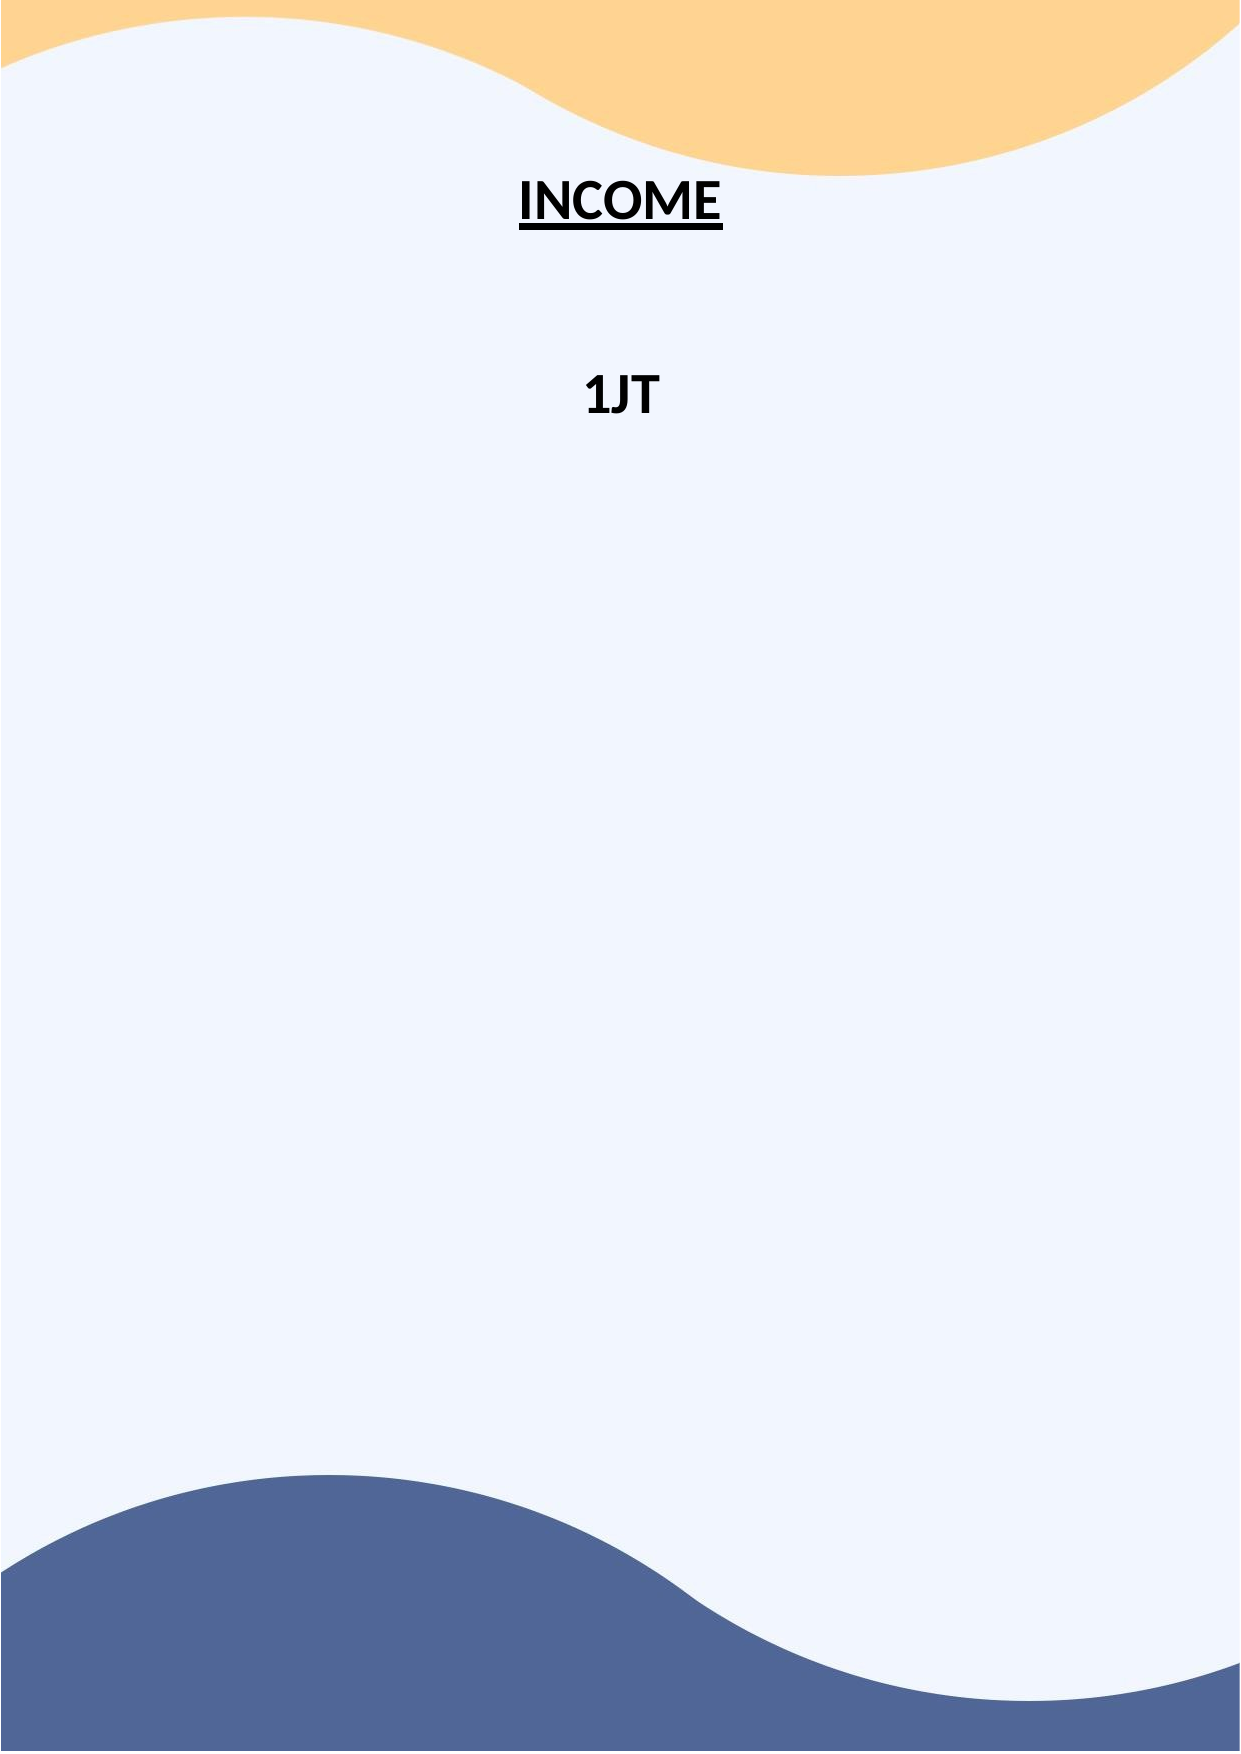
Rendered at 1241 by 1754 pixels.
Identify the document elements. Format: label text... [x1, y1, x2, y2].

text 1JT [338, 358, 904, 428]
picture [1, 0, 1240, 1751]
text INCOME [203, 164, 1038, 233]
